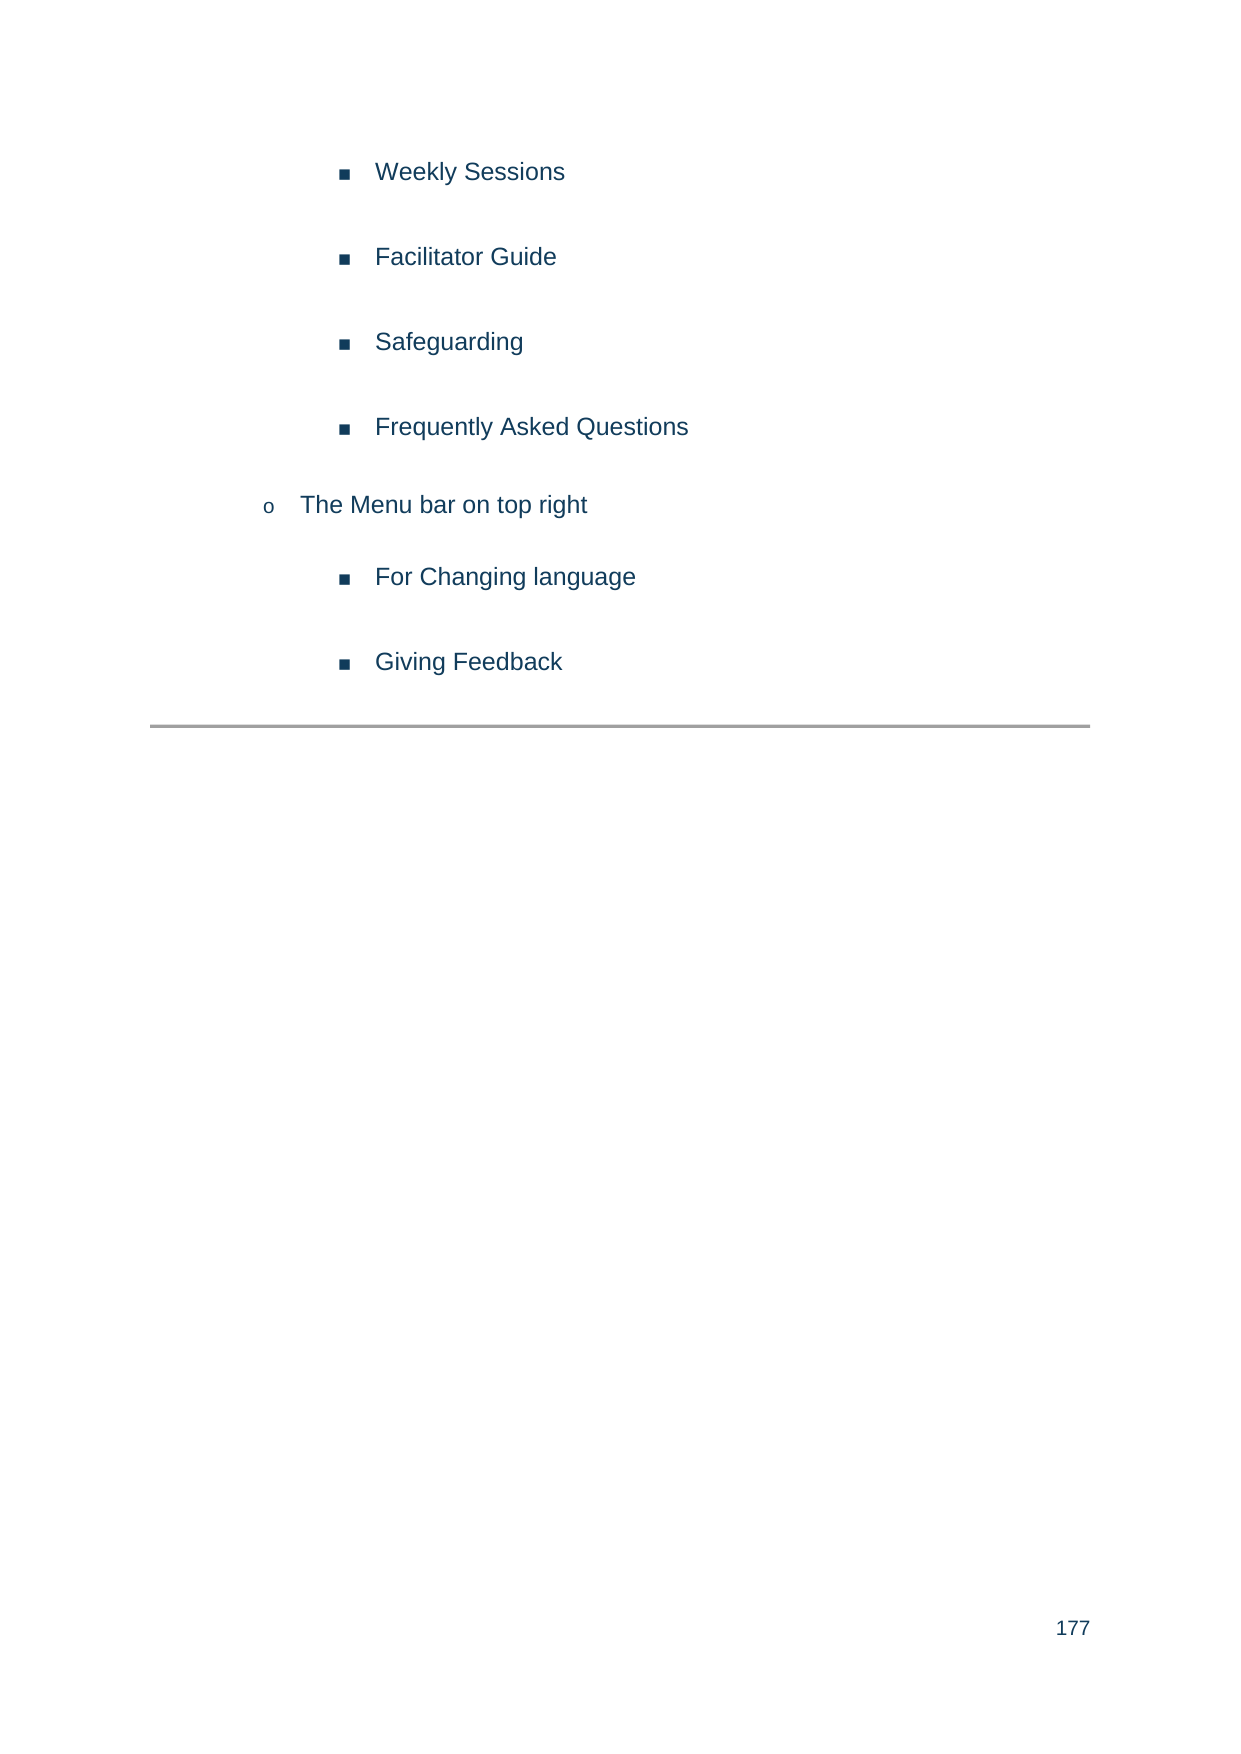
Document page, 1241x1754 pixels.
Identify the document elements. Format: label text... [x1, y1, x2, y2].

list Facilitator Guide [337, 235, 1090, 278]
list The Menu bar on top right [262, 489, 1090, 519]
list For Changing language [337, 555, 1090, 598]
list Giving Feedback [337, 640, 1090, 682]
list Weekly Sessions [337, 150, 1090, 193]
list Safeguarding [337, 320, 1090, 362]
list Frequently Asked Questions [337, 405, 1090, 447]
